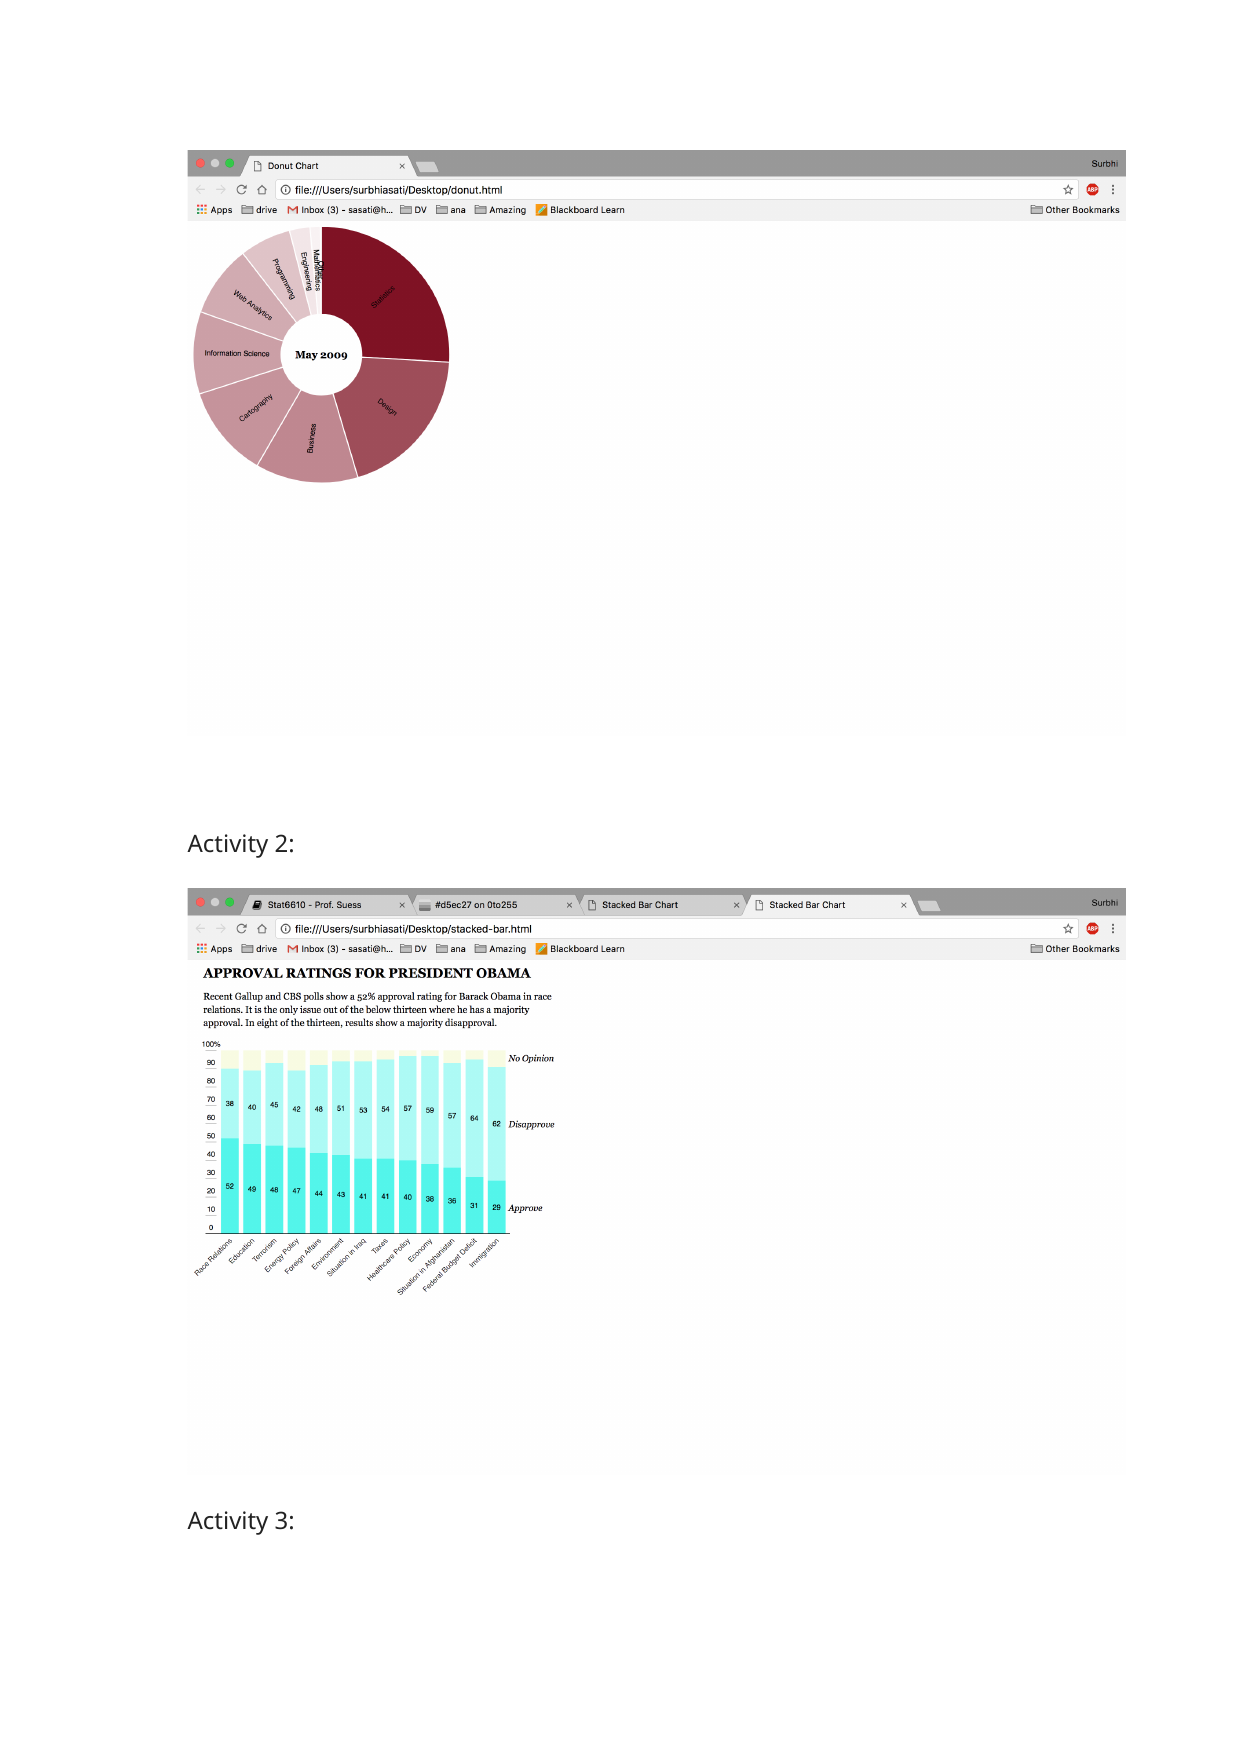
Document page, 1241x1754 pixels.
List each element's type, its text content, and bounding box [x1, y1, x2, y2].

text Activity 2: [187, 827, 1090, 859]
text Activity 3: [187, 1504, 1090, 1537]
picture [187, 150, 1126, 736]
picture [187, 888, 1126, 1475]
